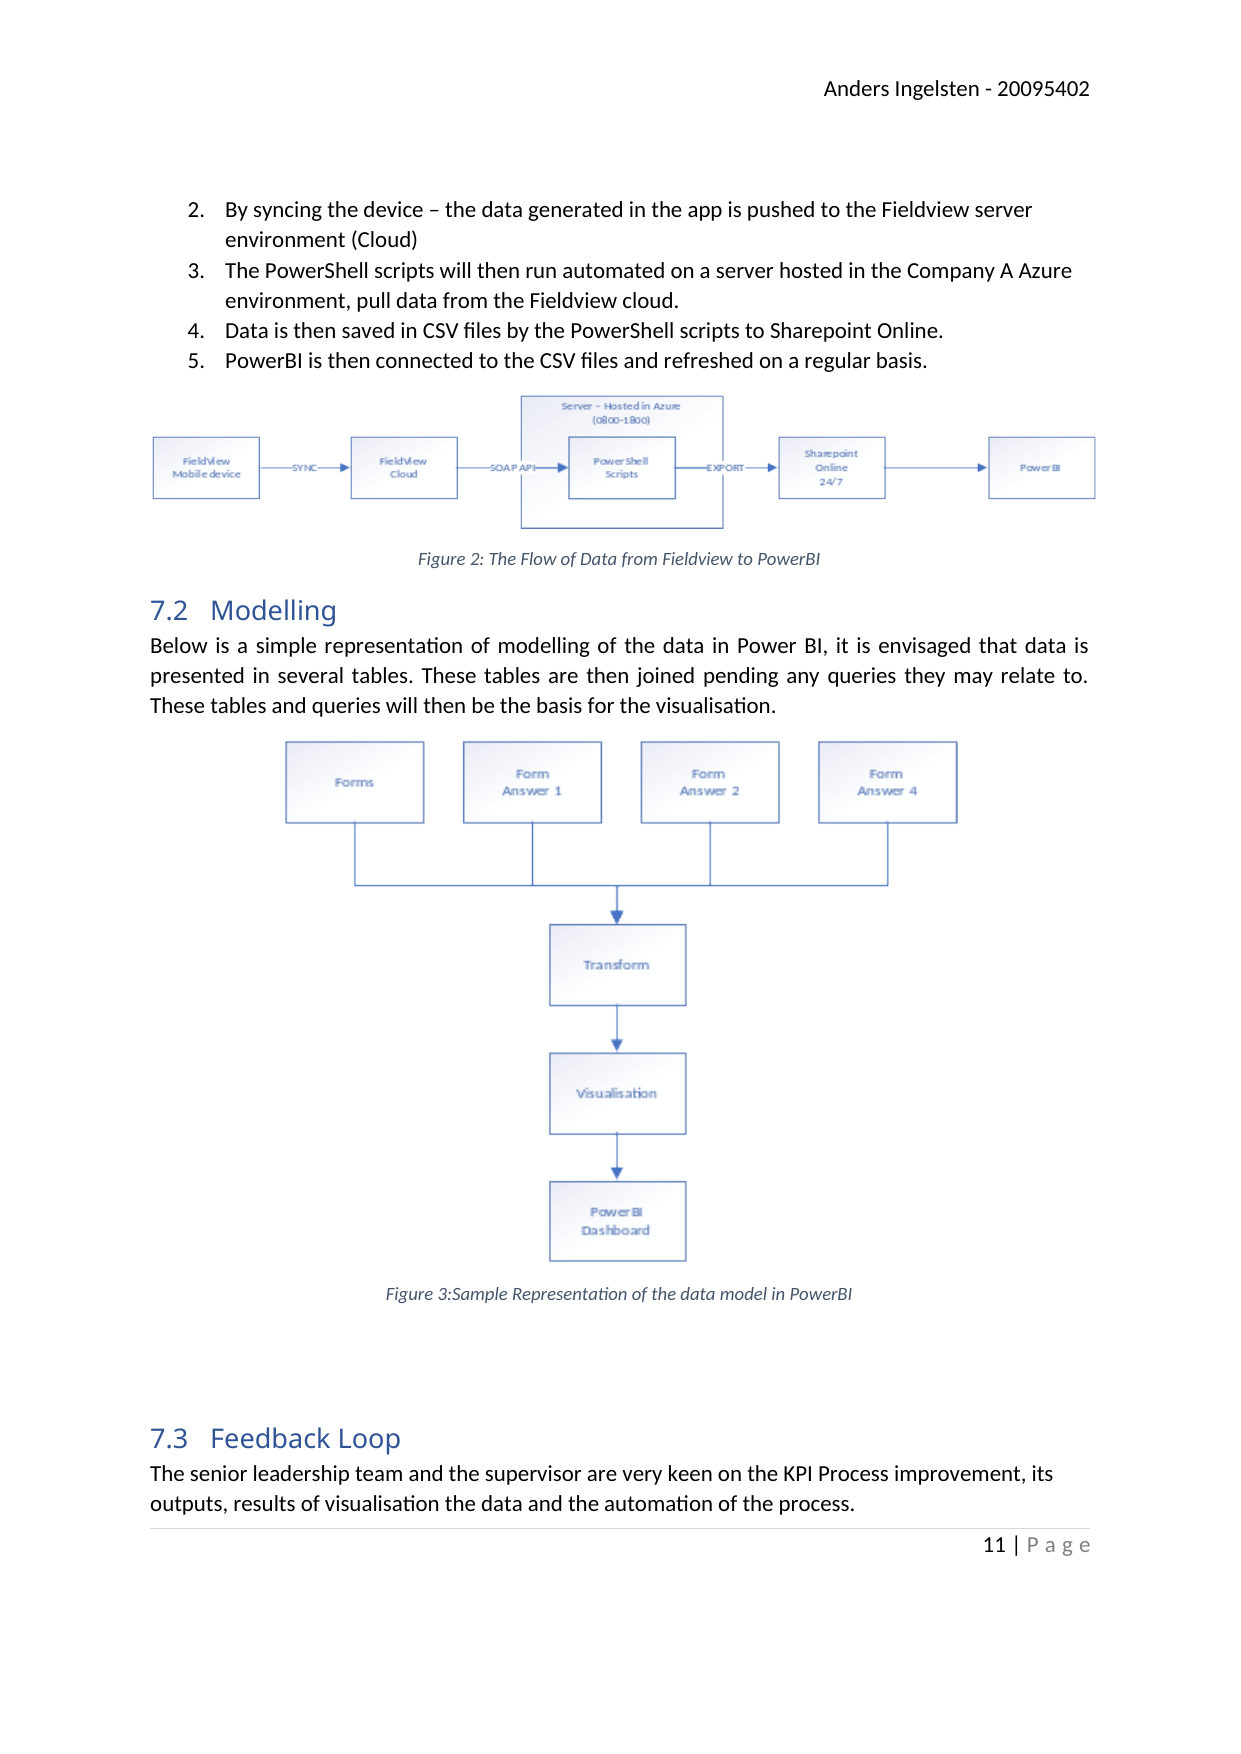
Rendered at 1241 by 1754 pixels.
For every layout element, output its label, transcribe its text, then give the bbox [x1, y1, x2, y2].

text Figure 3:Sample Representation of the data model in PowerBI [150, 1282, 1090, 1305]
list The PowerShell scripts will then run automated on a server hosted in the Company A Azure environment, pull data from the Fieldview cloud. [187, 256, 1090, 314]
text Figure 2: The Flow of Data from Fieldview to PowerBI [150, 547, 1090, 570]
text The senior leadership team and the supervisor are very keen on the KPI Process improvement, its outputs, results of visualisation the data and the automation of the process. [150, 1459, 1090, 1517]
list By syncing the device – the data generated in the app is pushed to the Fieldview server environment (Cloud) [187, 195, 1090, 254]
subtitle Feedback Loop [150, 1419, 1090, 1456]
subtitle Modelling [150, 591, 1090, 628]
text Below is a simple representation of modelling of the data in Power BI, it is envisaged that data is presented in several tables. These tables are then joined pending any queries they may relate to. These tables and queries will then be the basis for the visualisation. [150, 631, 1090, 719]
list PowerBI is then connected to the CSV files and refreshed on a regular basis. [187, 346, 1090, 374]
list Data is then saved in CSV files by the PowerShell scripts to Sharepoint Online. [187, 316, 1090, 344]
